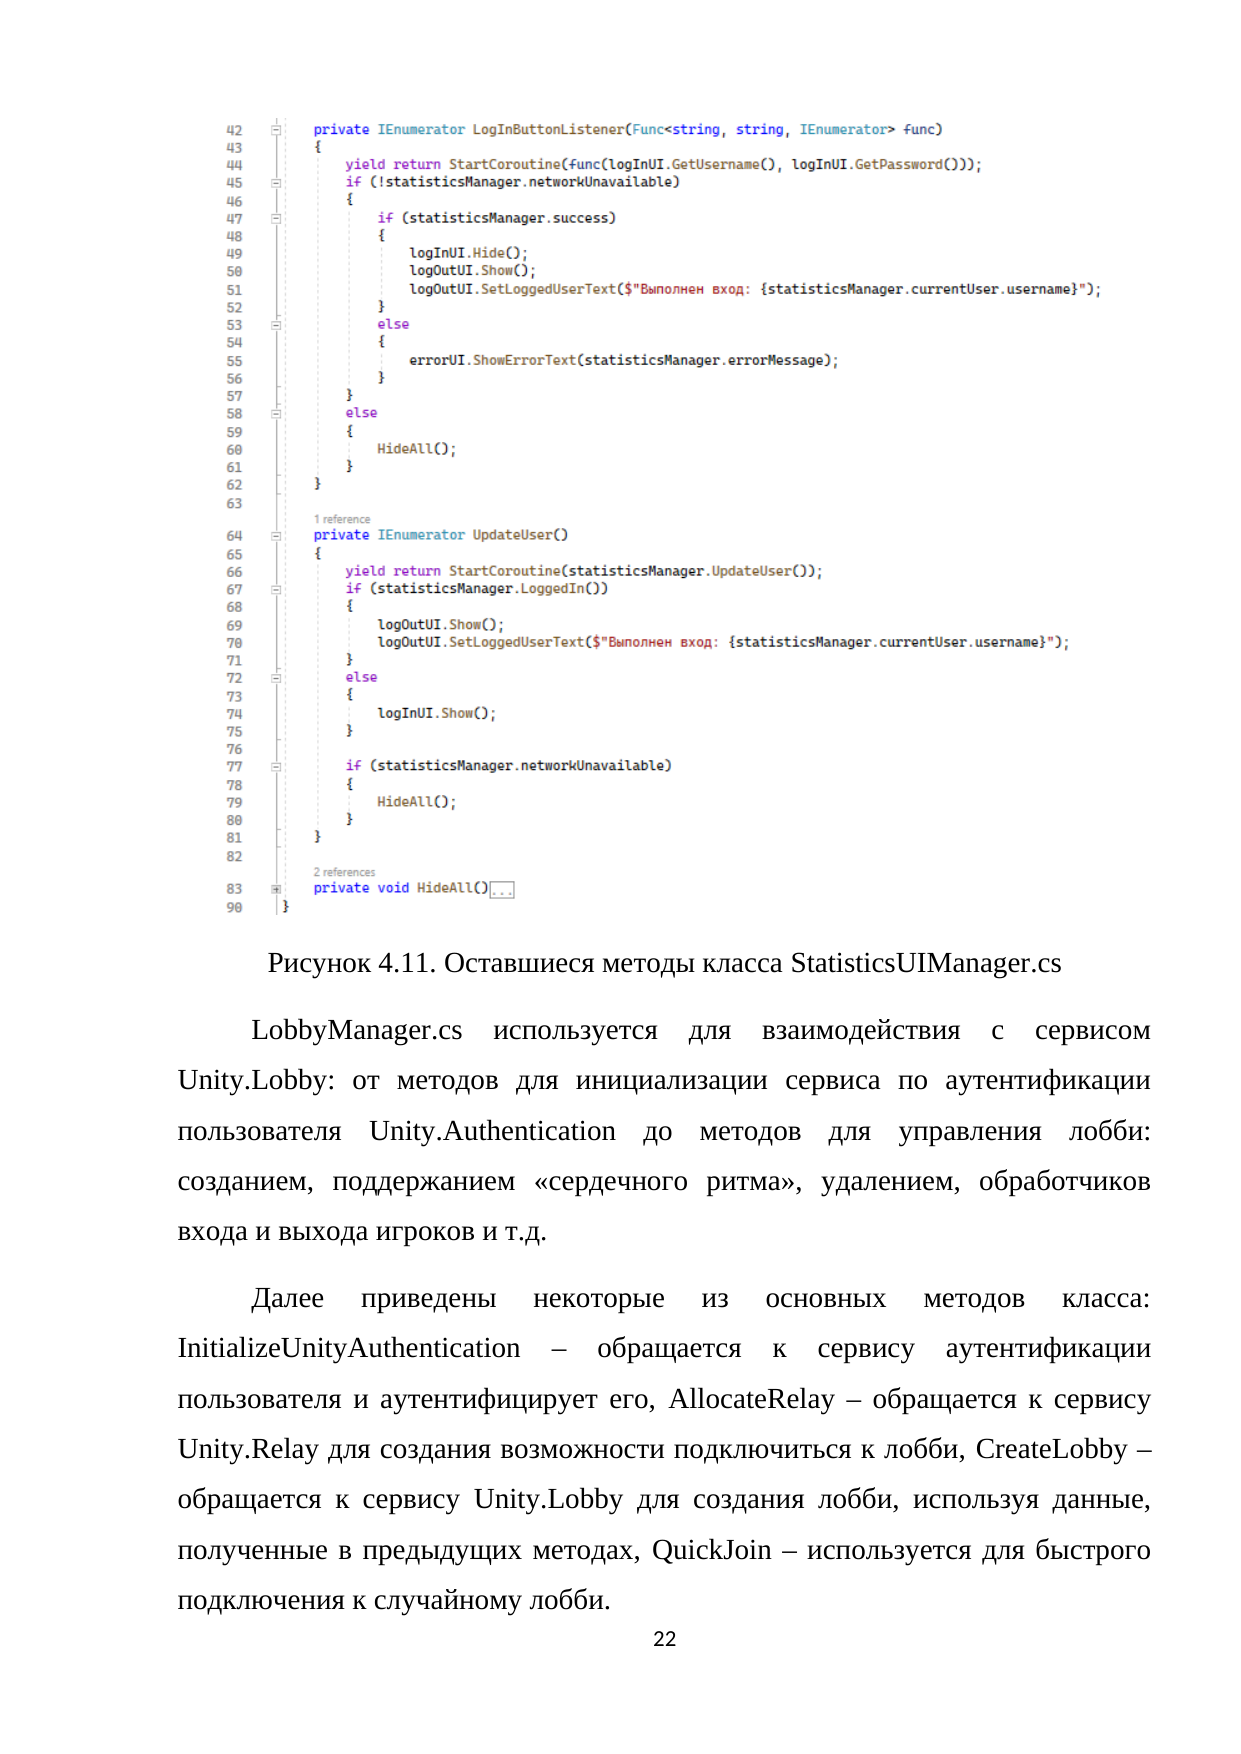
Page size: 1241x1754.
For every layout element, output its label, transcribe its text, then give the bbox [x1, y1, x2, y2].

text LobbyManager.cs используется для взаимодействия с сервисом Unity.Lobby: от методов для инициализации сервиса по аутентификации пользователя Unity.Authentication до методов для управления лобби: созданием, поддержанием «сердечного ритма», удалением, обработчиков входа и выхода игроков и т.д. [177, 1012, 1152, 1247]
text Далее приведены некоторые из основных методов класса: InitializeUnityAuthentication – обращается к сервису аутентификации пользователя и аутентифицирует его, AllocateRelay – обращается к сервису Unity.Relay для создания возможности подключиться к лобби, CreateLobby – обращается к сервису Unity.Lobby для создания лобби, используя данные, полученные в предыдущих методах, QuickJoin – используется для быстрого подключения к случайному лобби. [177, 1280, 1152, 1616]
text Рисунок 4.11. Оставшиеся методы класса StatisticsUIManager.cs [177, 945, 1152, 978]
picture [225, 118, 1103, 915]
